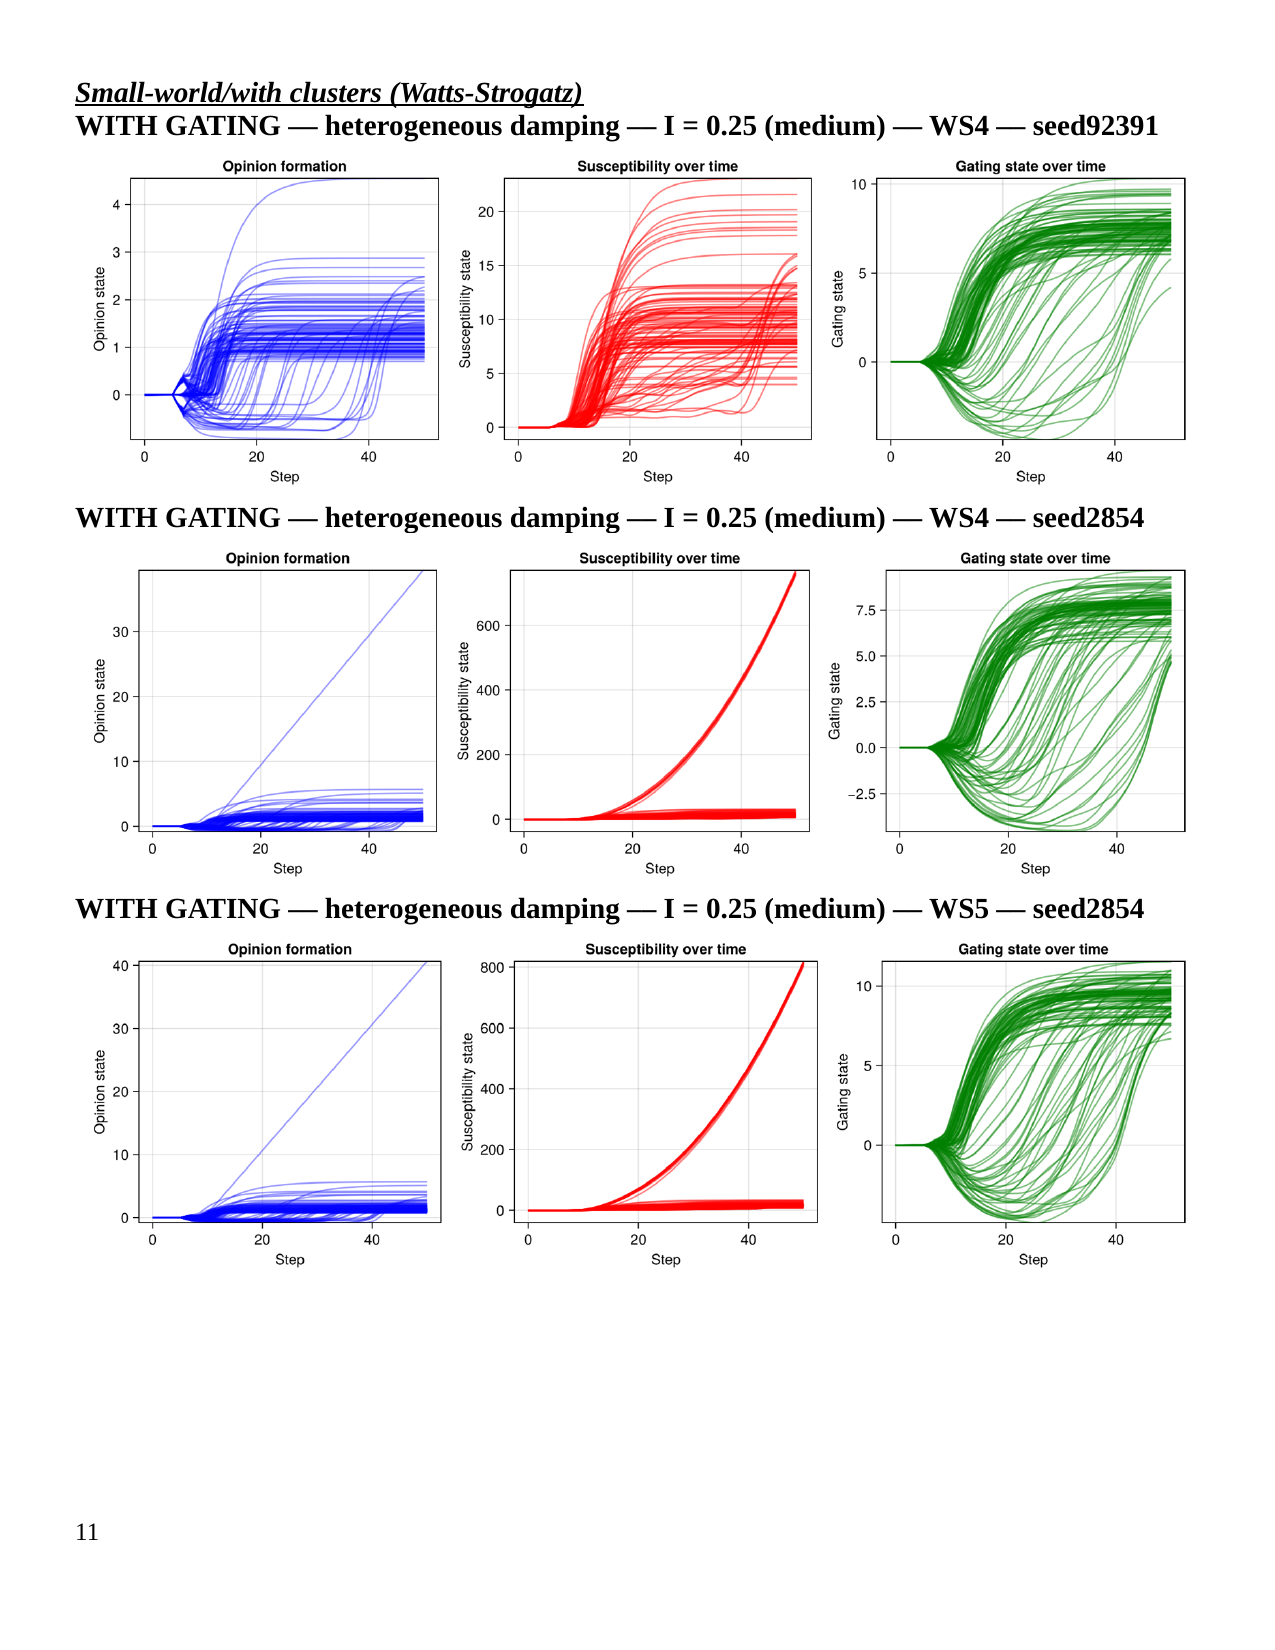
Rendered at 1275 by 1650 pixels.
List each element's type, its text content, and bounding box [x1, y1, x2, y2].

picture [75, 142, 1200, 500]
text WITH GATING –– heterogeneous damping –– I = 0.25 (medium) –– WS4 –– seed92391 [75, 108, 1200, 142]
text WITH GATING –– heterogeneous damping –– I = 0.25 (medium) –– WS4 –– seed2854 [75, 500, 1200, 533]
text Small-world/with clusters (Watts-Strogatz) [75, 75, 1200, 108]
picture [75, 925, 1200, 1283]
text WITH GATING –– heterogeneous damping –– I = 0.25 (medium) –– WS5 –– seed2854 [75, 892, 1200, 925]
picture [75, 533, 1200, 892]
